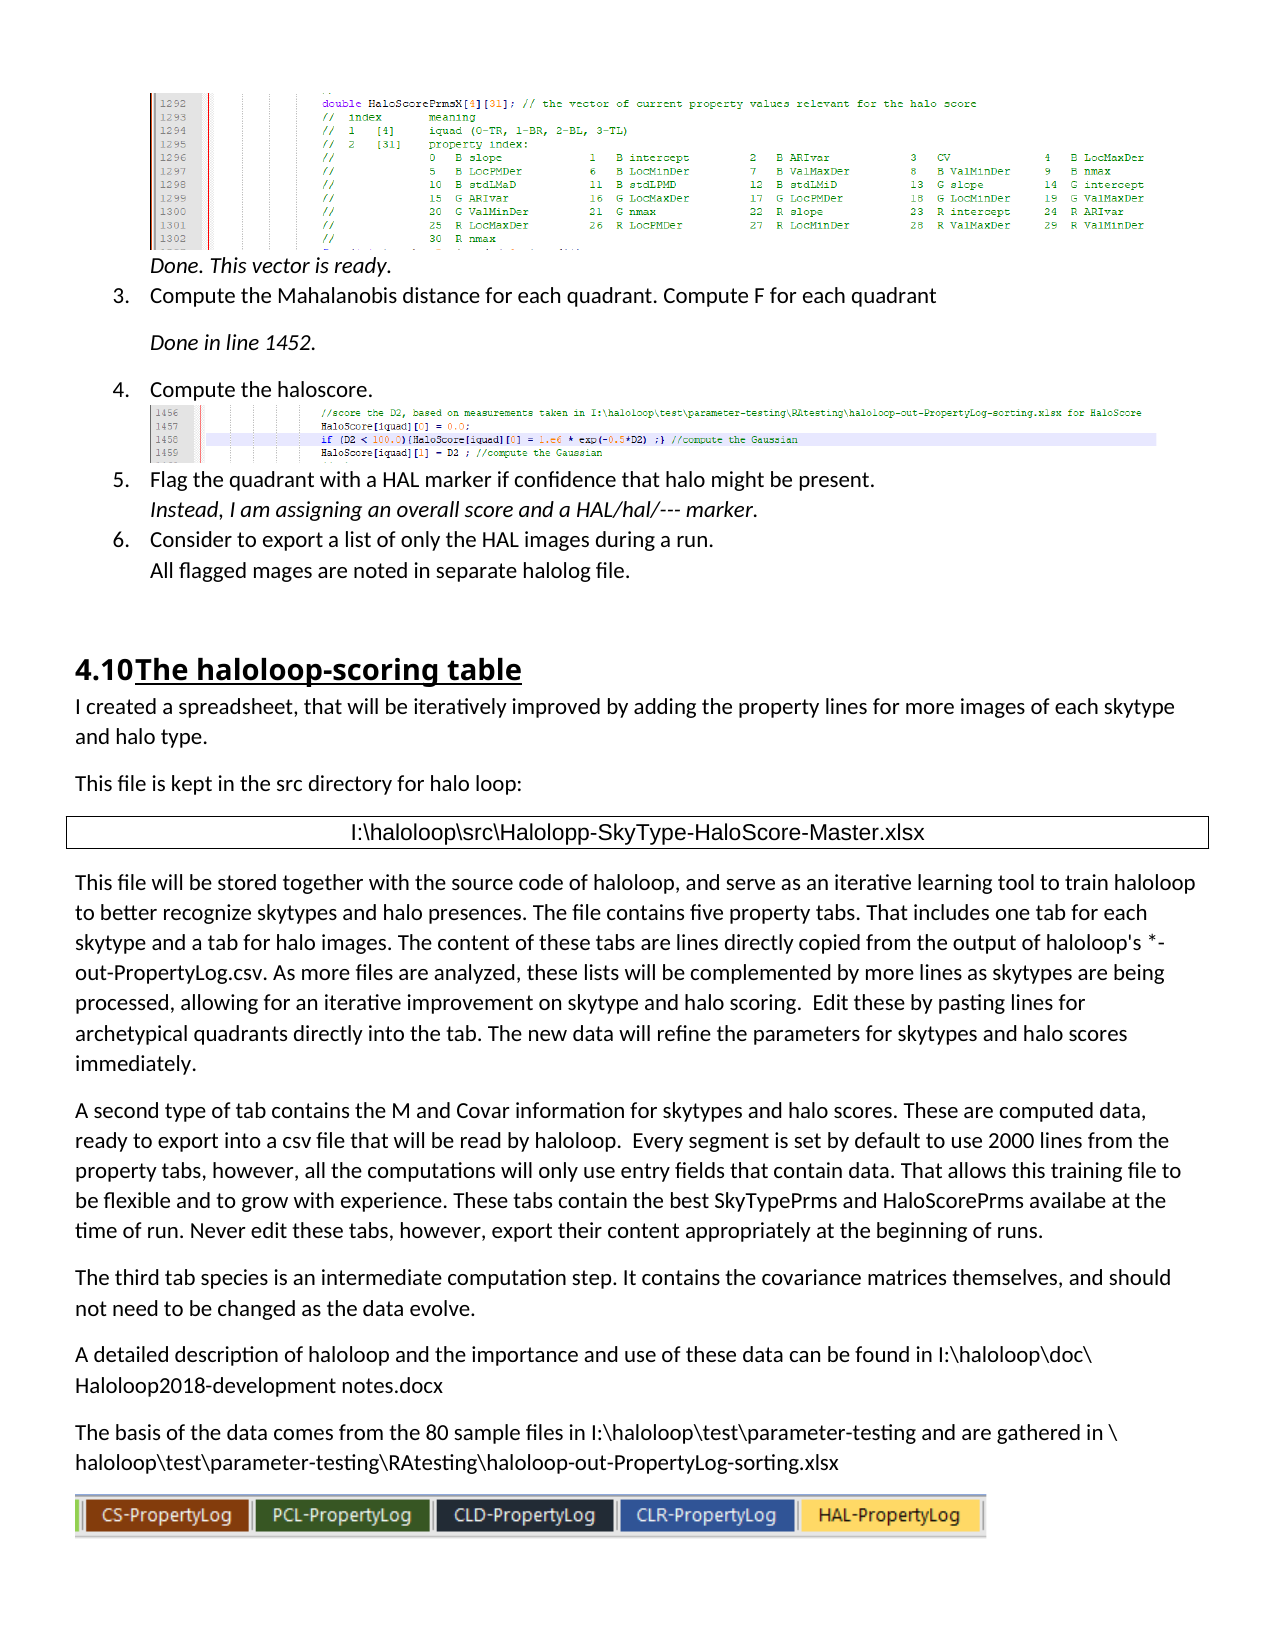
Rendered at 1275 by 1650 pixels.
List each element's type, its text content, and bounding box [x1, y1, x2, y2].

list Compute the Mahalanobis distance for each quadrant. Compute F for each quadrant [112, 282, 1200, 309]
list Flag the quadrant with a HAL marker if confidence that halo might be present. [112, 465, 1200, 493]
list Instead, I am assigning an overall score and a HAL/hal/--- marker. [150, 495, 1200, 523]
text The basis of the data comes from the 80 sample files in I:\haloloop\test\parameter-testing and are gathered in \haloloop\test\parameter-testing\RAtesting\haloloop-out-PropertyLog-sorting.xlsx [75, 1418, 1200, 1476]
text A detailed description of haloloop and the importance and use of these data can be found in I:\haloloop\doc\Haloloop2018-development notes.docx [75, 1341, 1200, 1399]
list Compute the haloscore. [112, 375, 1200, 403]
text I:\haloloop\src\Halolopp-SkyType-HaloScore-Master.xlsx [67, 817, 1208, 848]
text This file will be stored together with the source code of haloloop, and serve as an iterative learning tool to train haloloop to better recognize skytypes and halo presences. The file contains five property tabs. That includes one tab for each skytype and a tab for halo images. The content of these tabs are lines directly copied from the output of haloloop's *-out-PropertyLog.csv. As more files are analyzed, these lists will be complemented by more lines as skytypes are being processed, allowing for an iterative improvement on skytype and halo scoring. Edit these by pasting lines for archetypical quadrants directly into the tab. The new data will refine the parameters for skytypes and halo scores immediately. [75, 868, 1200, 1077]
text The third tab species is an intermediate computation step. It contains the covariance matrices themselves, and should not need to be changed as the data evolve. [75, 1263, 1200, 1322]
list All flagged mages are noted in separate halolog file. [150, 556, 1200, 584]
subtitle The haloloop-scoring table [75, 649, 1200, 689]
picture [150, 405, 1157, 463]
picture [150, 93, 1194, 250]
picture [75, 1494, 987, 1539]
text This file is kept in the src directory for halo loop: [75, 769, 1200, 797]
text I created a spreadsheet, that will be iteratively improved by adding the property lines for more images of each skytype and halo type. [75, 692, 1200, 751]
text Done in line 1452. [150, 328, 1200, 356]
text A second type of tab contains the M and Covar information for skytypes and halo scores. These are computed data, ready to export into a csv file that will be read by haloloop. Every segment is set by default to use 2000 lines from the property tabs, however, all the computations will only use entry fields that contain data. That allows this training file to be flexible and to grow with experience. These tabs contain the best SkyTypePrms and HaloScorePrms availabe at the time of run. Never edit these tabs, however, export their content appropriately at the beginning of runs. [75, 1096, 1200, 1244]
list Done. This vector is ready. [150, 251, 1200, 279]
list Consider to export a list of only the HAL images during a run. [112, 526, 1200, 553]
